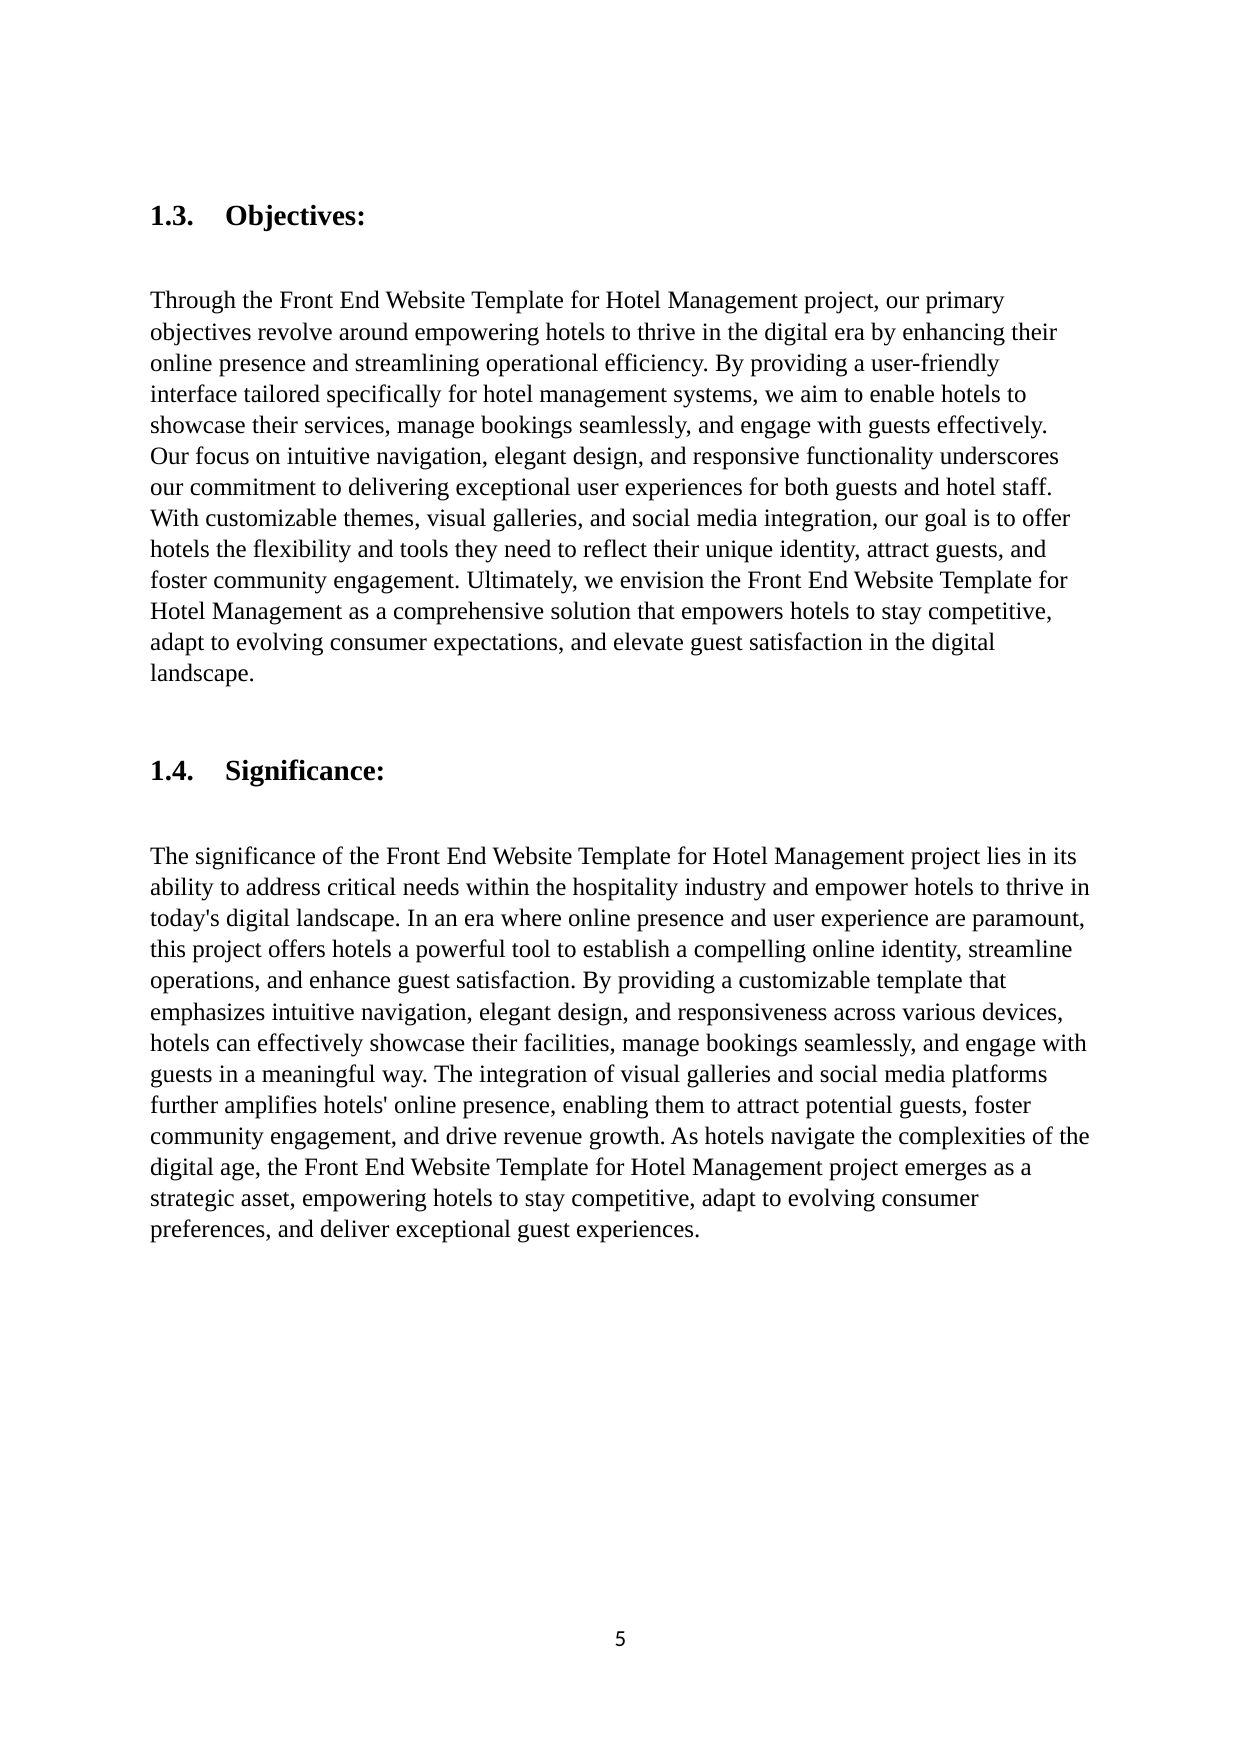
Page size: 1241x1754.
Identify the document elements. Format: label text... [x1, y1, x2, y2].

list Significance: [150, 753, 1090, 787]
text Through the Front End Website Template for Hotel Management project, our primary objectives revolve around empowering hotels to thrive in the digital era by enhancing their online presence and streamlining operational efficiency. By providing a user-friendly interface tailored specifically for hotel management systems, we aim to enable hotels to showcase their services, manage bookings seamlessly, and engage with guests effectively. Our focus on intuitive navigation, elegant design, and responsive functionality underscores our commitment to delivering exceptional user experiences for both guests and hotel staff. With customizable themes, visual galleries, and social media integration, our goal is to offer hotels the flexibility and tools they need to reflect their unique identity, attract guests, and foster community engagement. Ultimately, we envision the Front End Website Template for Hotel Management as a comprehensive solution that empowers hotels to stay competitive, adapt to evolving consumer expectations, and elevate guest satisfaction in the digital landscape. [150, 286, 1090, 687]
list Objectives: [150, 198, 1090, 231]
text The significance of the Front End Website Template for Hotel Management project lies in its ability to address critical needs within the hospitality industry and empower hotels to thrive in today's digital landscape. In an era where online presence and user experience are paramount, this project offers hotels a powerful tool to establish a compelling online identity, streamline operations, and enhance guest satisfaction. By providing a customizable template that emphasizes intuitive navigation, elegant design, and responsiveness across various devices, hotels can effectively showcase their facilities, manage bookings seamlessly, and engage with guests in a meaningful way. The integration of visual galleries and social media platforms further amplifies hotels' online presence, enabling them to attract potential guests, foster community engagement, and drive revenue growth. As hotels navigate the complexities of the digital age, the Front End Website Template for Hotel Management project emerges as a strategic asset, empowering hotels to stay competitive, adapt to evolving consumer preferences, and deliver exceptional guest experiences. [150, 841, 1090, 1243]
